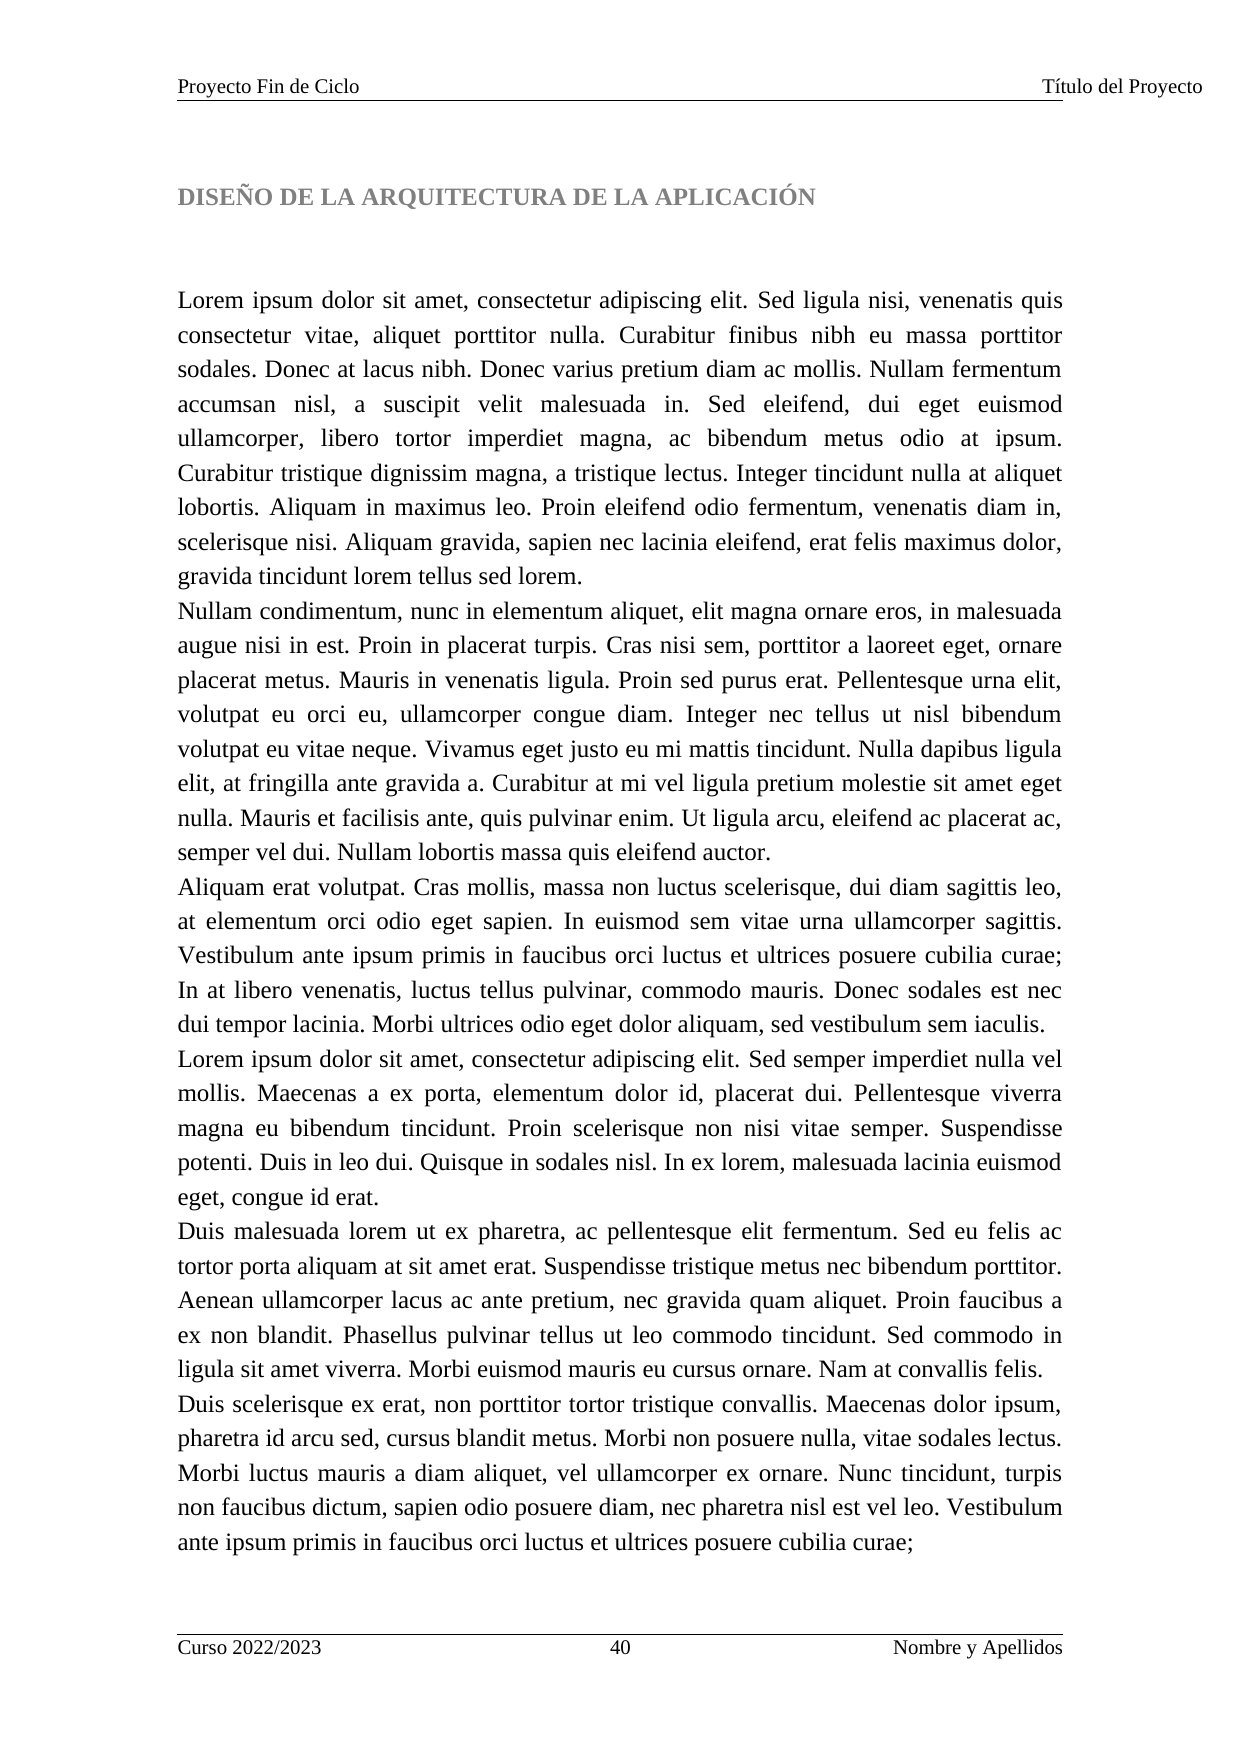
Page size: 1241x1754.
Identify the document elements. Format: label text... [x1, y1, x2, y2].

text Lorem ipsum dolor sit amet, consectetur adipiscing elit. Sed ligula nisi, venenatis quis consectetur vitae, aliquet porttitor nulla. Curabitur finibus nibh eu massa porttitor sodales. Donec at lacus nibh. Donec varius pretium diam ac mollis. Nullam fermentum accumsan nisl, a suscipit velit malesuada in. Sed eleifend, dui eget euismod ullamcorper, libero tortor imperdiet magna, ac bibendum metus odio at ipsum. Curabitur tristique dignissim magna, a tristique lectus. Integer tincidunt nulla at aliquet lobortis. Aliquam in maximus leo. Proin eleifend odio fermentum, venenatis diam in, scelerisque nisi. Aliquam gravida, sapien nec lacinia eleifend, erat felis maximus dolor, gravida tincidunt lorem tellus sed lorem. [177, 286, 1063, 590]
subtitle DISEÑO DE LA ARQUITECTURA DE LA APLICACIÓN [177, 182, 1063, 211]
text Lorem ipsum dolor sit amet, consectetur adipiscing elit. Sed semper imperdiet nulla vel mollis. Maecenas a ex porta, elementum dolor id, placerat dui. Pellentesque viverra magna eu bibendum tincidunt. Proin scelerisque non nisi vitae semper. Suspendisse potenti. Duis in leo dui. Quisque in sodales nisl. In ex lorem, malesuada lacinia euismod eget, congue id erat. [177, 1044, 1063, 1211]
text Nullam condimentum, nunc in elementum aliquet, elit magna ornare eros, in malesuada augue nisi in est. Proin in placerat turpis. Cras nisi sem, porttitor a laoreet eget, ornare placerat metus. Mauris in venenatis ligula. Proin sed purus erat. Pellentesque urna elit, volutpat eu orci eu, ullamcorper congue diam. Integer nec tellus ut nisl bibendum volutpat eu vitae neque. Vivamus eget justo eu mi mattis tincidunt. Nulla dapibus ligula elit, at fringilla ante gravida a. Curabitur at mi vel ligula pretium molestie sit amet eget nulla. Mauris et facilisis ante, quis pulvinar enim. Ut ligula arcu, eleifend ac placerat ac, semper vel dui. Nullam lobortis massa quis eleifend auctor. [177, 596, 1063, 866]
text Duis malesuada lorem ut ex pharetra, ac pellentesque elit fermentum. Sed eu felis ac tortor porta aliquam at sit amet erat. Suspendisse tristique metus nec bibendum porttitor. Aenean ullamcorper lacus ac ante pretium, nec gravida quam aliquet. Proin faucibus a ex non blandit. Phasellus pulvinar tellus ut leo commodo tincidunt. Sed commodo in ligula sit amet viverra. Morbi euismod mauris eu cursus ornare. Nam at convallis felis. [177, 1216, 1063, 1383]
text Aliquam erat volutpat. Cras mollis, massa non luctus scelerisque, dui diam sagittis leo, at elementum orci odio eget sapien. In euismod sem vitae urna ullamcorper sagittis. Vestibulum ante ipsum primis in faucibus orci luctus et ultrices posuere cubilia curae; In at libero venenatis, luctus tellus pulvinar, commodo mauris. Donec sodales est nec dui tempor lacinia. Morbi ultrices odio eget dolor aliquam, sed vestibulum sem iaculis. [177, 872, 1063, 1038]
text Duis scelerisque ex erat, non porttitor tortor tristique convallis. Maecenas dolor ipsum, pharetra id arcu sed, cursus blandit metus. Morbi non posuere nulla, vitae sodales lectus. Morbi luctus mauris a diam aliquet, vel ullamcorper ex ornare. Nunc tincidunt, turpis non faucibus dictum, sapien odio posuere diam, nec pharetra nisl est vel leo. Vestibulum ante ipsum primis in faucibus orci luctus et ultrices posuere cubilia curae; [177, 1389, 1063, 1556]
